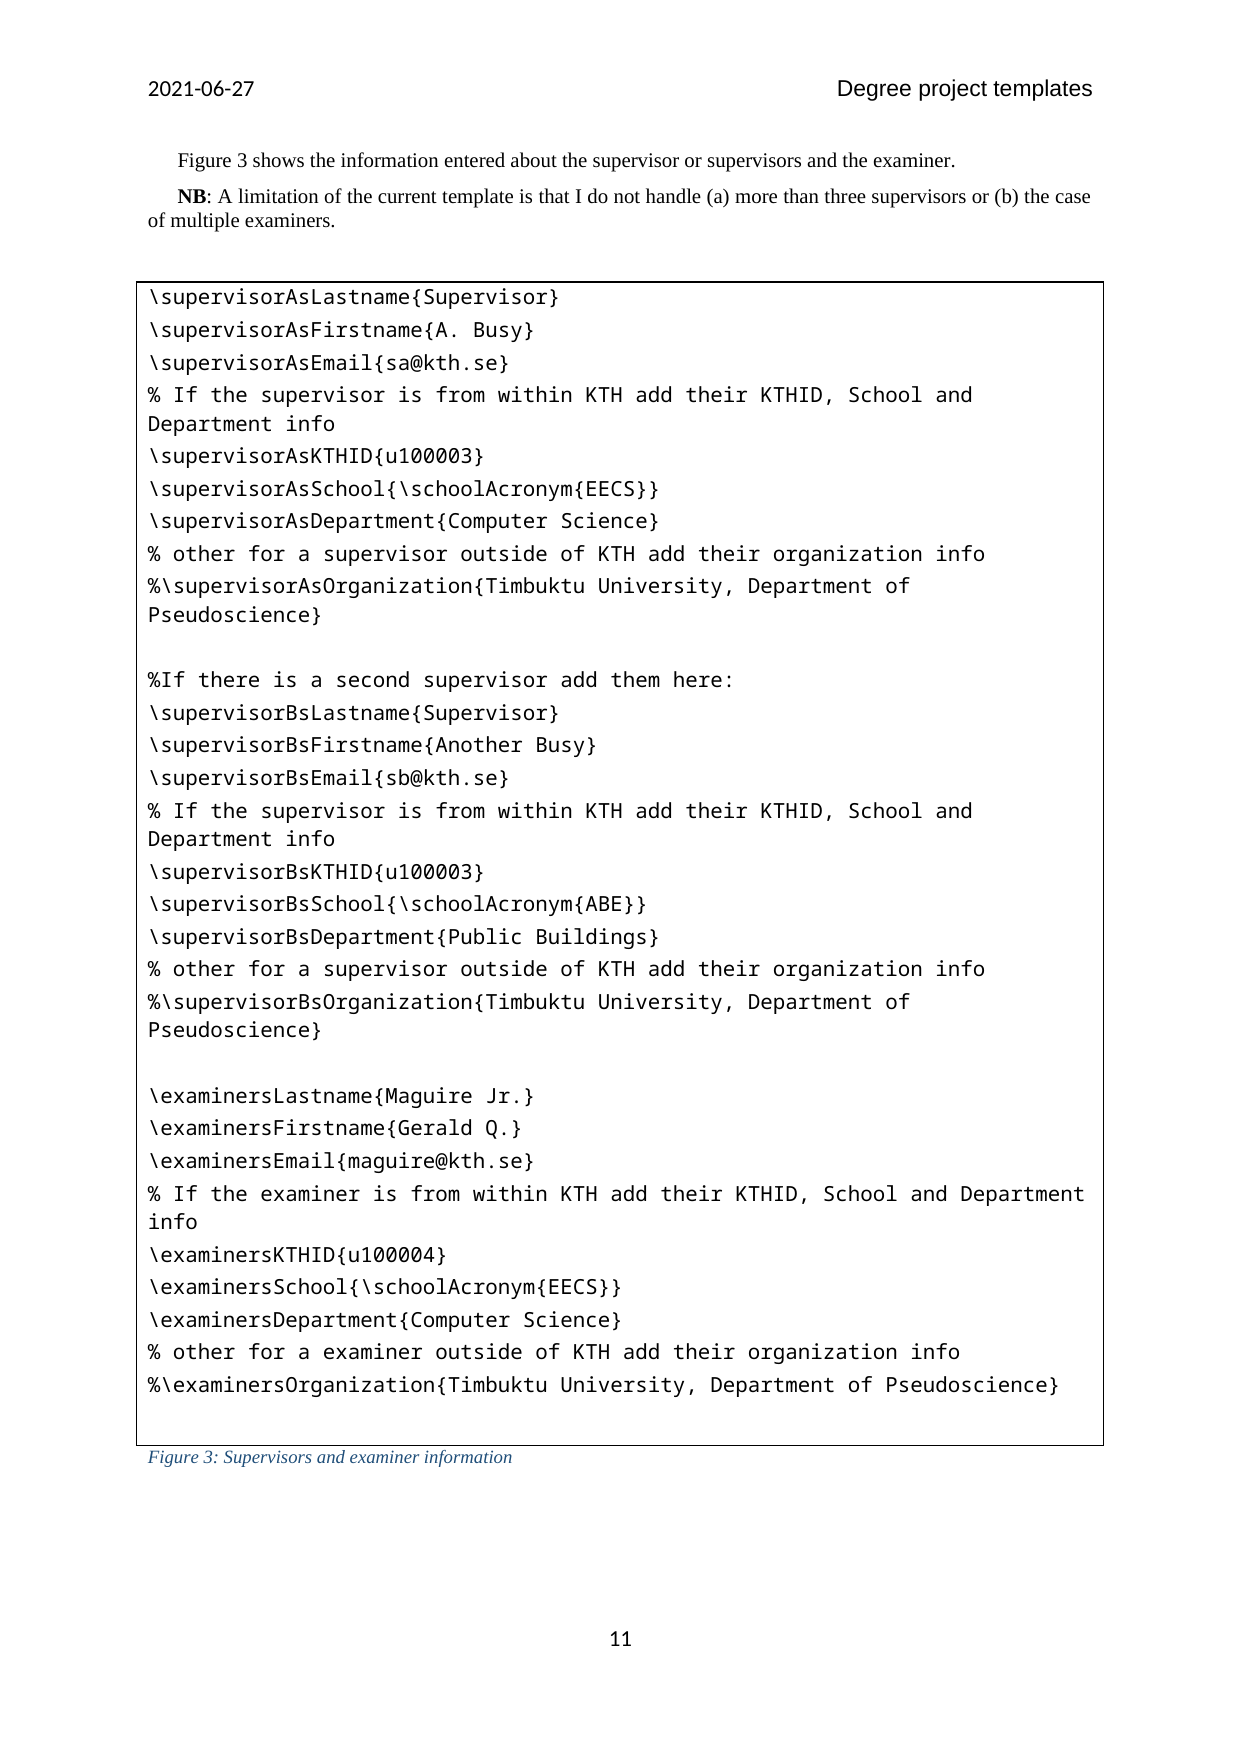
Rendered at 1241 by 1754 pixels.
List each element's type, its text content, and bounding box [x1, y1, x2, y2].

text Figure 3 shows the information entered about the supervisor or supervisors and the examiner. [148, 148, 1093, 172]
table_header \supervisorAsLastname{Supervisor} \supervisorAsFirstname{A. Busy} \supervisorAsEmail{sa@kth.se} % If the supervisor is from within KTH add their KTHID, School and Department info \supervisorAsKTHID{u100003} \supervisorAsSchool{\schoolAcronym{EECS}} \supervisorAsDepartment{Computer Science} % other for a supervisor outside of KTH add their organization info %\supervisorAsOrganization{Timbuktu University, Department of Pseudoscience} %If there is a second supervisor add them here: \supervisorBsLastname{Supervisor} \supervisorBsFirstname{Another Busy} \supervisorBsEmail{sb@kth.se} % If the supervisor is from within KTH add their KTHID, School and Department info \supervisorBsKTHID{u100003} \supervisorBsSchool{\schoolAcronym{ABE}} \supervisorBsDepartment{Public Buildings} % other for a supervisor outside of KTH add their organization info %\supervisorBsOrganization{Timbuktu University, Department of Pseudoscience} \examinersLastname{Maguire Jr.} \examinersFirstname{Gerald Q.} \examinersEmail{maguire@kth.se} % If the examiner is from within KTH add their KTHID, School and Department info \examinersKTHID{u100004} \examinersSchool{\schoolAcronym{EECS}} \examinersDepartment{Computer Science} % other for a examiner outside of KTH add their organization info %\examinersOrganization{Timbuktu University, Department of Pseudoscience} [137, 283, 1103, 1445]
text Figure 3: Supervisors and examiner information [148, 1446, 1093, 1468]
text NB: A limitation of the current template is that I do not handle (a) more than three supervisors or (b) the case of multiple examiners. [148, 184, 1093, 232]
